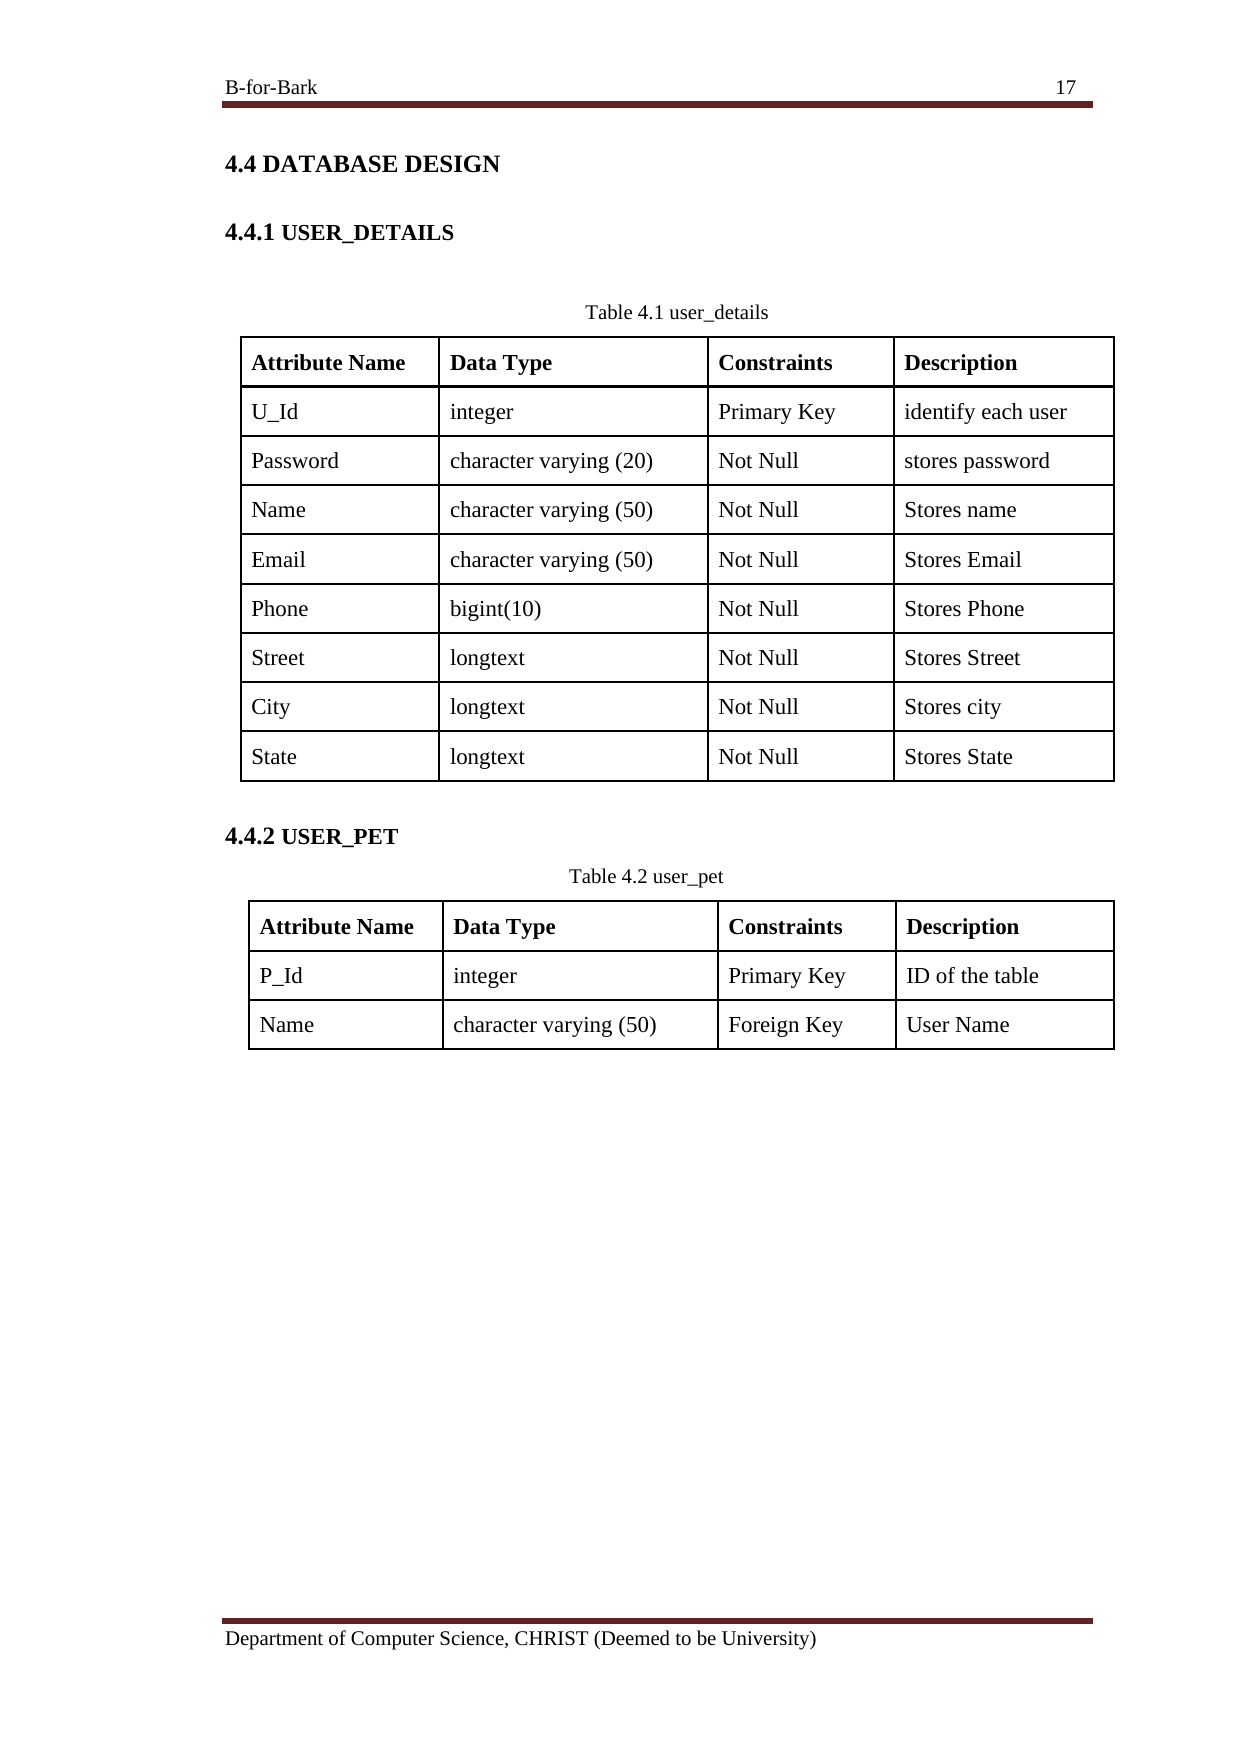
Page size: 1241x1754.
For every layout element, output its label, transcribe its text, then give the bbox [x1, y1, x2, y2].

table_cell Stores name [895, 486, 1113, 533]
table_cell Stores Street [895, 634, 1113, 681]
table_cell Name [250, 1001, 442, 1048]
table_header Constraints [719, 902, 895, 949]
table_cell Primary Key [719, 952, 895, 999]
table_cell P_Id [250, 952, 442, 999]
text Table 4.2 user_pet [167, 864, 1126, 888]
table_cell ID of the table [897, 952, 1113, 999]
table_cell identify each user [895, 388, 1113, 434]
table_header Constraints [709, 338, 893, 385]
table_cell character varying (50) [440, 535, 707, 582]
table_cell Not Null [709, 585, 893, 632]
table_cell Primary Key [709, 388, 893, 434]
table_cell integer [444, 952, 717, 999]
table_cell integer [440, 388, 707, 434]
table_cell Not Null [709, 732, 893, 779]
table_cell character varying (50) [440, 486, 707, 533]
table_header Data Type [444, 902, 717, 949]
table_cell Street [242, 634, 438, 681]
table_cell Not Null [709, 437, 893, 484]
text Table 4.1 user_details [262, 300, 1126, 324]
table_cell character varying (20) [440, 437, 707, 484]
list USER_DETAILS [225, 217, 1126, 246]
table_header Attribute Name [250, 902, 442, 949]
list DATABASE DESIGN [225, 149, 1126, 178]
table_cell User Name [897, 1001, 1113, 1048]
table_cell Email [242, 535, 438, 582]
table_cell Foreign Key [719, 1001, 895, 1048]
table_header Data Type [440, 338, 707, 385]
table_header Description [895, 338, 1113, 385]
table_cell Password [242, 437, 438, 484]
table_cell Not Null [709, 634, 893, 681]
table_header Description [897, 902, 1113, 949]
table_cell Not Null [709, 683, 893, 730]
table_cell City [242, 683, 438, 730]
table_cell Not Null [709, 535, 893, 582]
table_cell Stores Phone [895, 585, 1113, 632]
table_cell U_Id [242, 388, 438, 434]
table_cell Stores State [895, 732, 1113, 779]
table_cell Stores city [895, 683, 1113, 730]
table_cell Name [242, 486, 438, 533]
table_header Attribute Name [242, 338, 438, 385]
table_cell longtext [440, 683, 707, 730]
table_cell Stores Email [895, 535, 1113, 582]
table_cell State [242, 732, 438, 779]
table_cell character varying (50) [444, 1001, 717, 1048]
list USER_PET [225, 821, 1126, 850]
table_cell stores password [895, 437, 1113, 484]
table_cell Not Null [709, 486, 893, 533]
table_cell longtext [440, 732, 707, 779]
table_cell bigint(10) [440, 585, 707, 632]
table_cell longtext [440, 634, 707, 681]
table_cell Phone [242, 585, 438, 632]
